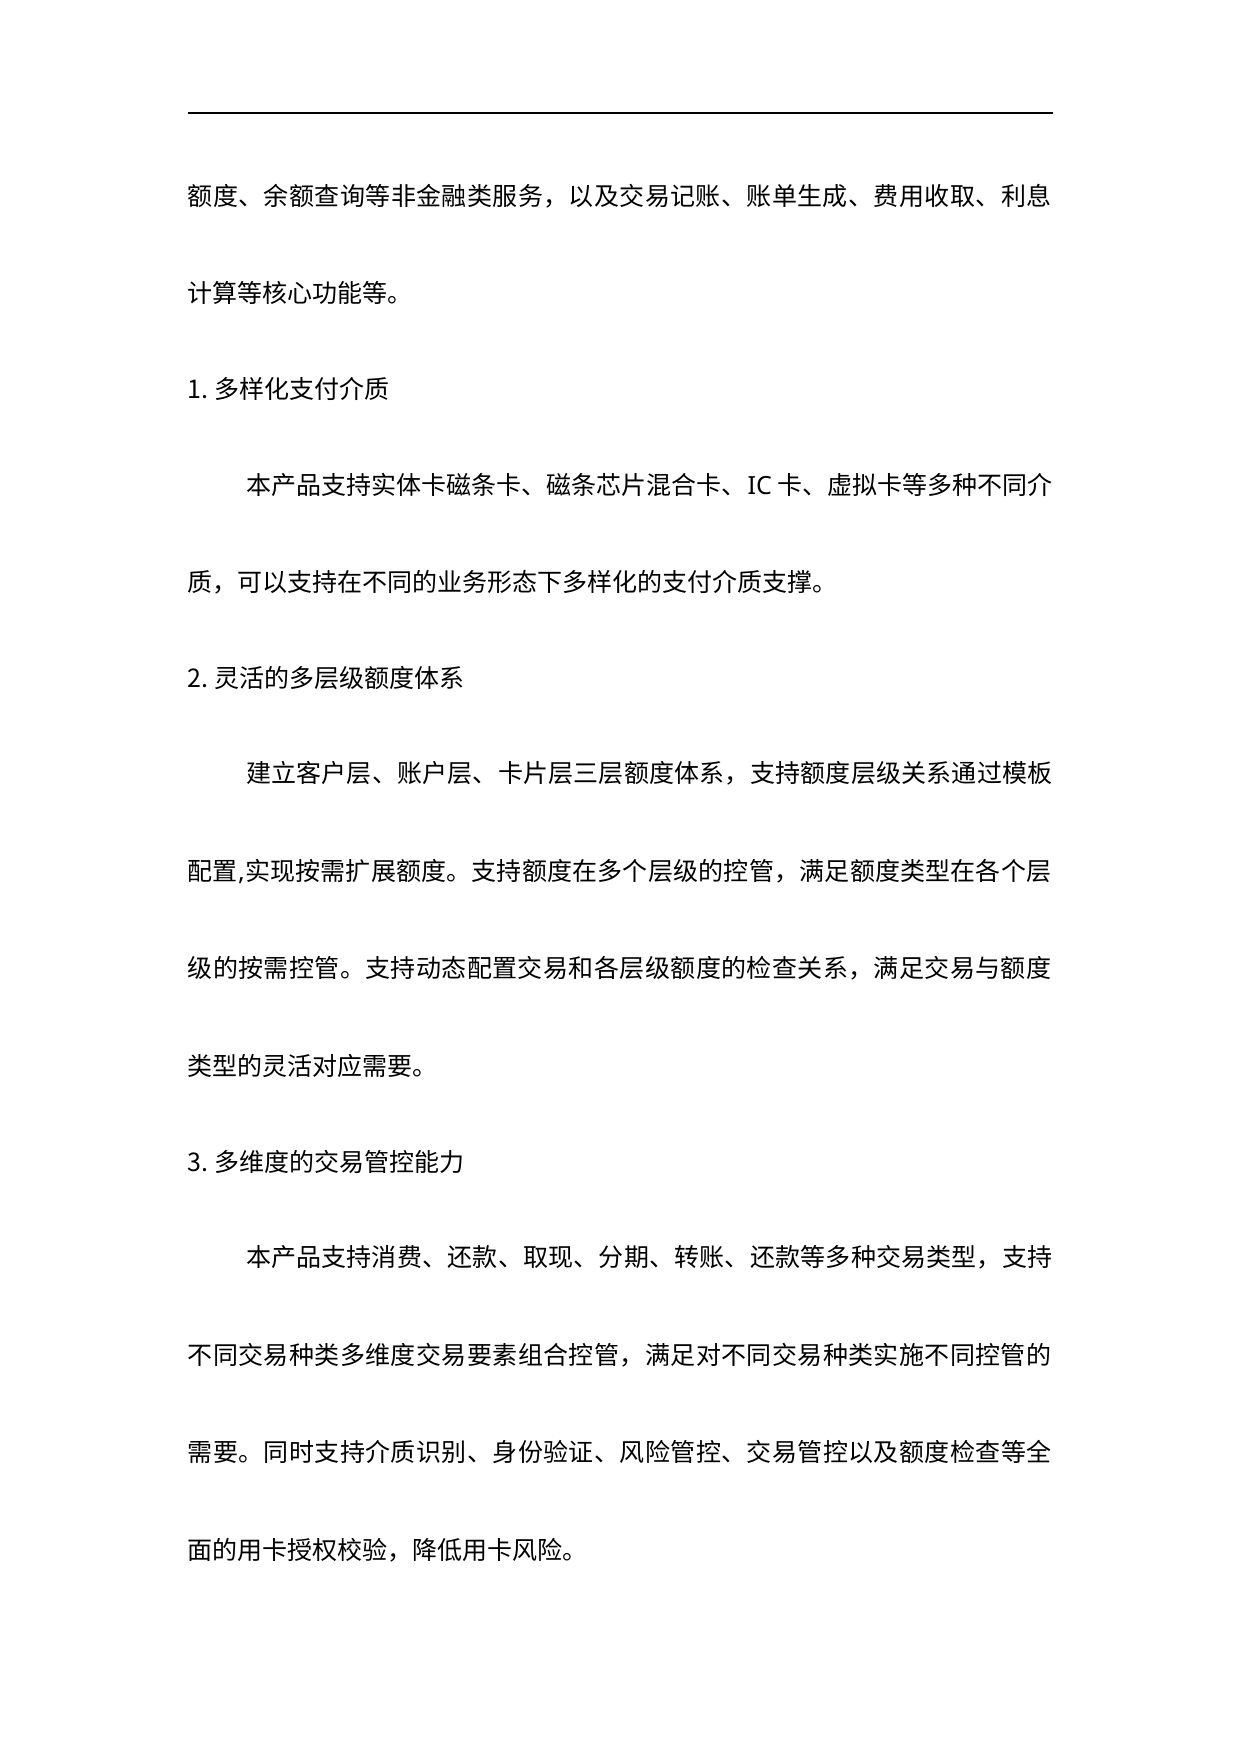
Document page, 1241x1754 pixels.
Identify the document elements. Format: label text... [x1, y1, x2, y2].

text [187, 162, 1053, 324]
text 3. 多维度的交易管控能力 [187, 1128, 1053, 1193]
text 2. 灵活的多层级额度体系 [187, 644, 1053, 709]
text 建立客户层、账户层、卡片层三层额度体系，支持额度层级关系通过模板配置,实现按需扩展额度。支持额度在多个层级的控管，满足额度类型在各个层级的按需控管。支持动态配置交易和各层级额度的检查关系，满足交易与额度类型的灵活对应需要。 [187, 739, 1053, 1097]
text 本产品支持实体卡磁条卡、磁条芯片混合卡、IC卡、虚拟卡等多种不同介质，可以支持在不同的业务形态下多样化的支付介质支撑。 [187, 451, 1053, 613]
text 1. 多样化支付介质 [187, 355, 1053, 420]
text 本产品支持消费、还款、取现、分期、转账、还款等多种交易类型，支持不同交易种类多维度交易要素组合控管，满足对不同交易种类实施不同控管的需要。同时支持介质识别、身份验证、风险管控、交易管控以及额度检查等全面的用卡授权校验，降低用卡风险。 [187, 1223, 1053, 1581]
